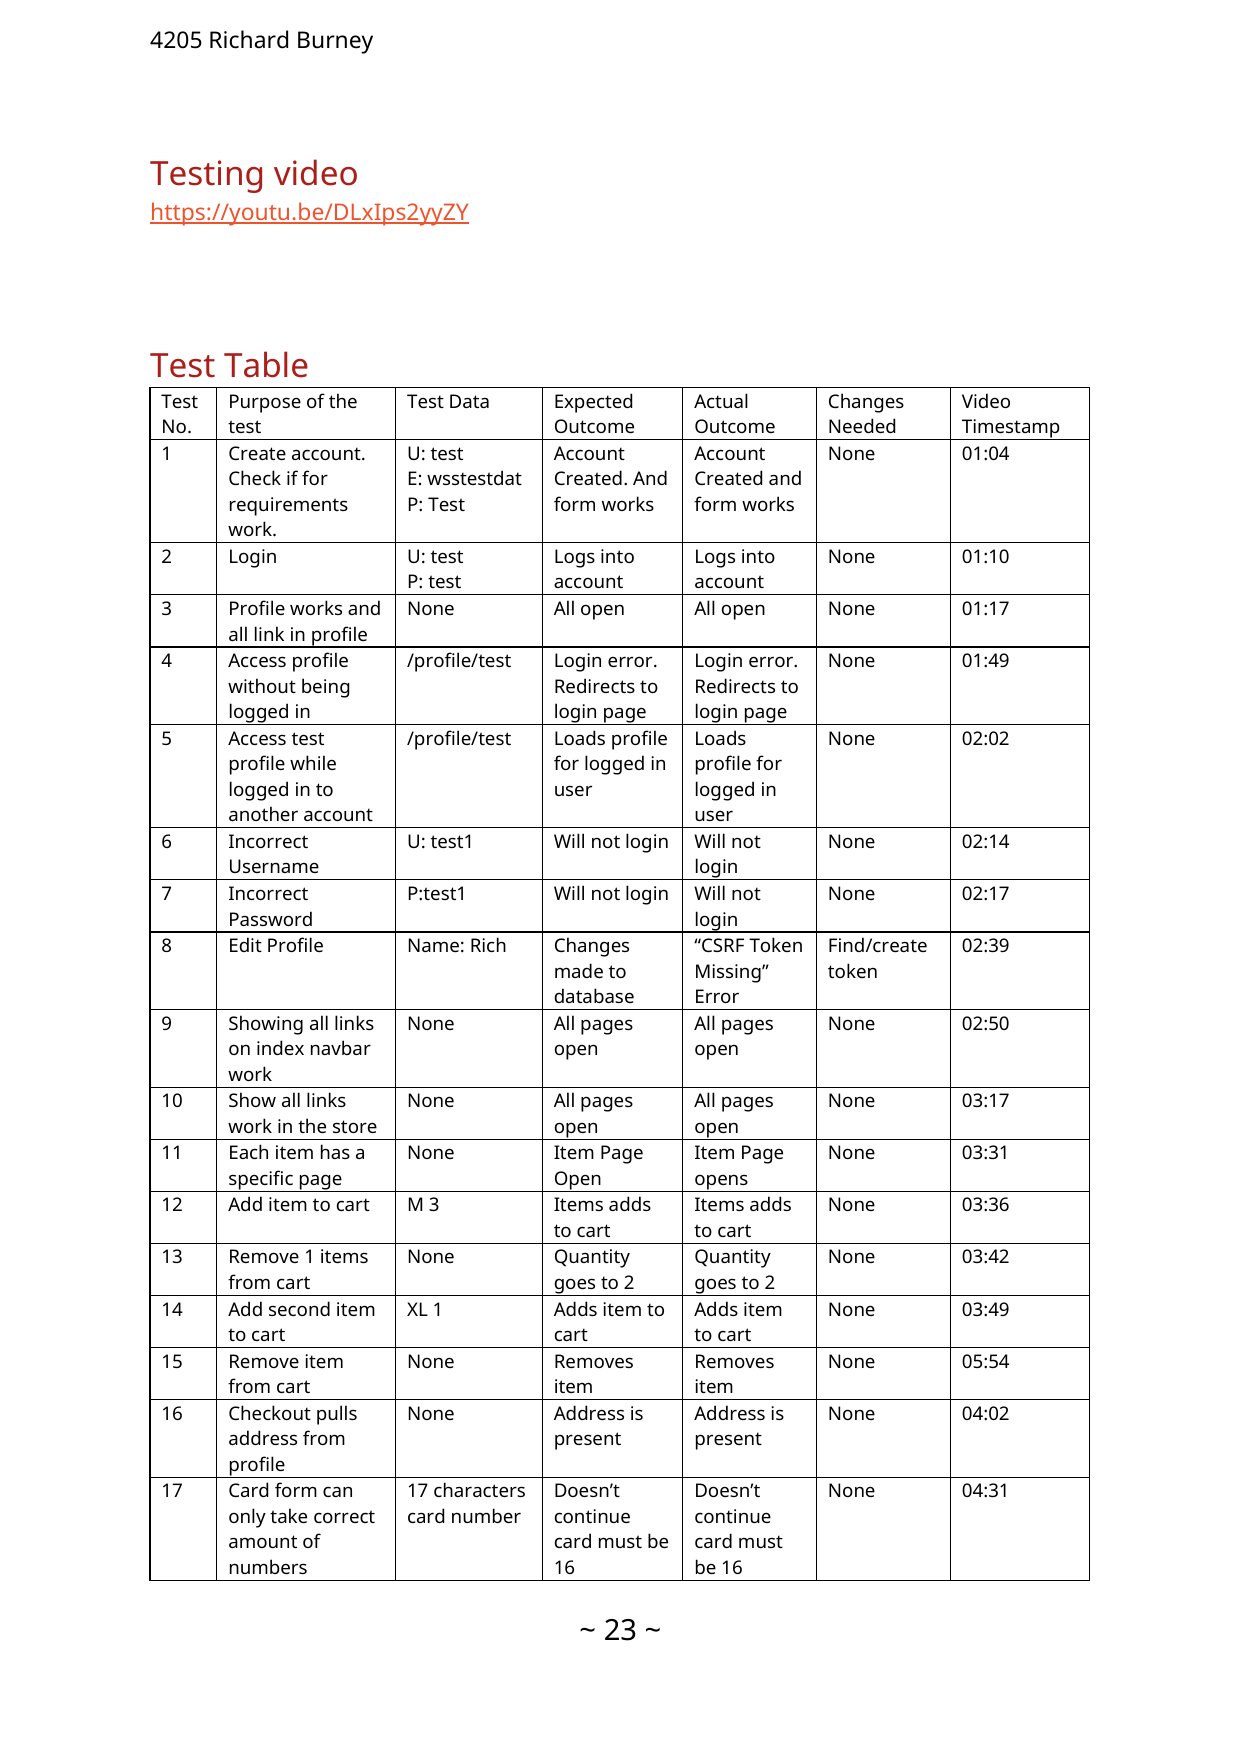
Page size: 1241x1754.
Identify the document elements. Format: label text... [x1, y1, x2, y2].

text https://youtu.be/DLxIps2yyZY [150, 195, 1090, 227]
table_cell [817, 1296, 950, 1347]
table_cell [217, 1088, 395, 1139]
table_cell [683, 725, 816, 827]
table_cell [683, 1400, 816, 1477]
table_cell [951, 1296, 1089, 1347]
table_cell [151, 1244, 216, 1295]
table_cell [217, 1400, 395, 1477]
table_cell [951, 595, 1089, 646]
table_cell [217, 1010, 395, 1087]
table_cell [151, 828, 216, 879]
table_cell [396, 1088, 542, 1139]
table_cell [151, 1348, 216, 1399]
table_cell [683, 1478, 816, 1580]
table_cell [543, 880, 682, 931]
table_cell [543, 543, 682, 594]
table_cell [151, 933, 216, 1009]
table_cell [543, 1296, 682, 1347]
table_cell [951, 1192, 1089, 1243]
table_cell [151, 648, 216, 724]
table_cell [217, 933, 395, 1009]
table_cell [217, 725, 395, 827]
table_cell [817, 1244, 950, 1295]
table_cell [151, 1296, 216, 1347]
subtitle Testing video [150, 150, 1090, 195]
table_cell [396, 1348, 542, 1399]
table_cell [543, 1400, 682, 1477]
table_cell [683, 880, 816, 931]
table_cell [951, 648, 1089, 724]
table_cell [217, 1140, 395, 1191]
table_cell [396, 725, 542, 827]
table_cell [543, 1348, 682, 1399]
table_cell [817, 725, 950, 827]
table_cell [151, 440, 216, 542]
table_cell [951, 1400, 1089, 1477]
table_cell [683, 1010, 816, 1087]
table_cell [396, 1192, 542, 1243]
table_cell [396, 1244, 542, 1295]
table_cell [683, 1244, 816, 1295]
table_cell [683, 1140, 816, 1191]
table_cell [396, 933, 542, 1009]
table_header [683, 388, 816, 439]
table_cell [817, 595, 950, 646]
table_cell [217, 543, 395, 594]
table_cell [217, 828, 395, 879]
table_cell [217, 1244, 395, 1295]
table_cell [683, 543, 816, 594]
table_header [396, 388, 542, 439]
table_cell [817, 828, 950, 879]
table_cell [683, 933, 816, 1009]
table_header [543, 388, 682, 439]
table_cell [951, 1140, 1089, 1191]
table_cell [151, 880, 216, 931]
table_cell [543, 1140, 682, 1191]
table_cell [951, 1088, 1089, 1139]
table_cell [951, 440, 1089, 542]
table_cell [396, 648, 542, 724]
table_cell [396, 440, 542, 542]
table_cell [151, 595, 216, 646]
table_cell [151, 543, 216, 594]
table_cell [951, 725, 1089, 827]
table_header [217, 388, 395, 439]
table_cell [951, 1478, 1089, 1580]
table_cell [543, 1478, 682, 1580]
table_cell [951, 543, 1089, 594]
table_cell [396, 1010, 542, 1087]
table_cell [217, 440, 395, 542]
subtitle Test Table [150, 342, 1090, 387]
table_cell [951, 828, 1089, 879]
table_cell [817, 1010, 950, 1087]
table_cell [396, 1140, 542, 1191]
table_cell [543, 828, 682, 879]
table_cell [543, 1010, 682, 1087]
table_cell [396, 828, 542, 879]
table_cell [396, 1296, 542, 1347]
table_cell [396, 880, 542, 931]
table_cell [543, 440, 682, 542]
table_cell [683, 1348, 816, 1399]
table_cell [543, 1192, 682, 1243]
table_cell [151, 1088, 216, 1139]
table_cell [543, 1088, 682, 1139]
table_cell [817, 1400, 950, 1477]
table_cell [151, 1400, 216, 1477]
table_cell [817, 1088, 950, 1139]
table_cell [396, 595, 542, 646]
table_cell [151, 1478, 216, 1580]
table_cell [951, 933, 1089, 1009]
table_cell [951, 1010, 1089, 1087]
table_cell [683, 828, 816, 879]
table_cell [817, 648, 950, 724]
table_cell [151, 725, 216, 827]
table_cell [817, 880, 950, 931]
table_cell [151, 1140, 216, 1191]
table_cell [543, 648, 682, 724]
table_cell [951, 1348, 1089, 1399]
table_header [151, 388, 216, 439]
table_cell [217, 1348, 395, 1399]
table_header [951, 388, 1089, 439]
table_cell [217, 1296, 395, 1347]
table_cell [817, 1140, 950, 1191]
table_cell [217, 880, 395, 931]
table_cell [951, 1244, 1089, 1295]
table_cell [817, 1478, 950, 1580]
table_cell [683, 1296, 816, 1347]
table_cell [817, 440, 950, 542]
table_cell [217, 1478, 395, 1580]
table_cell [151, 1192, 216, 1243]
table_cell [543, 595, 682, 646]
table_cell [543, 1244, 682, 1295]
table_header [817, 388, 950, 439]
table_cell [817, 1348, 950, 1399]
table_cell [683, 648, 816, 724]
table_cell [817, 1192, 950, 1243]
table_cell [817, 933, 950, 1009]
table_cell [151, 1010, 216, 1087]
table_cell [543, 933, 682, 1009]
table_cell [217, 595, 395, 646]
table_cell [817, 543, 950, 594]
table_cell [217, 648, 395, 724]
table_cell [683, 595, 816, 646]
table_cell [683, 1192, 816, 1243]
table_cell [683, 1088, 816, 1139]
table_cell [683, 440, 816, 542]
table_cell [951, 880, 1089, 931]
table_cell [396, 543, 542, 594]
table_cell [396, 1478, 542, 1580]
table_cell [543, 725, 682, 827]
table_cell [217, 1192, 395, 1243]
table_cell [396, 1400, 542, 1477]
